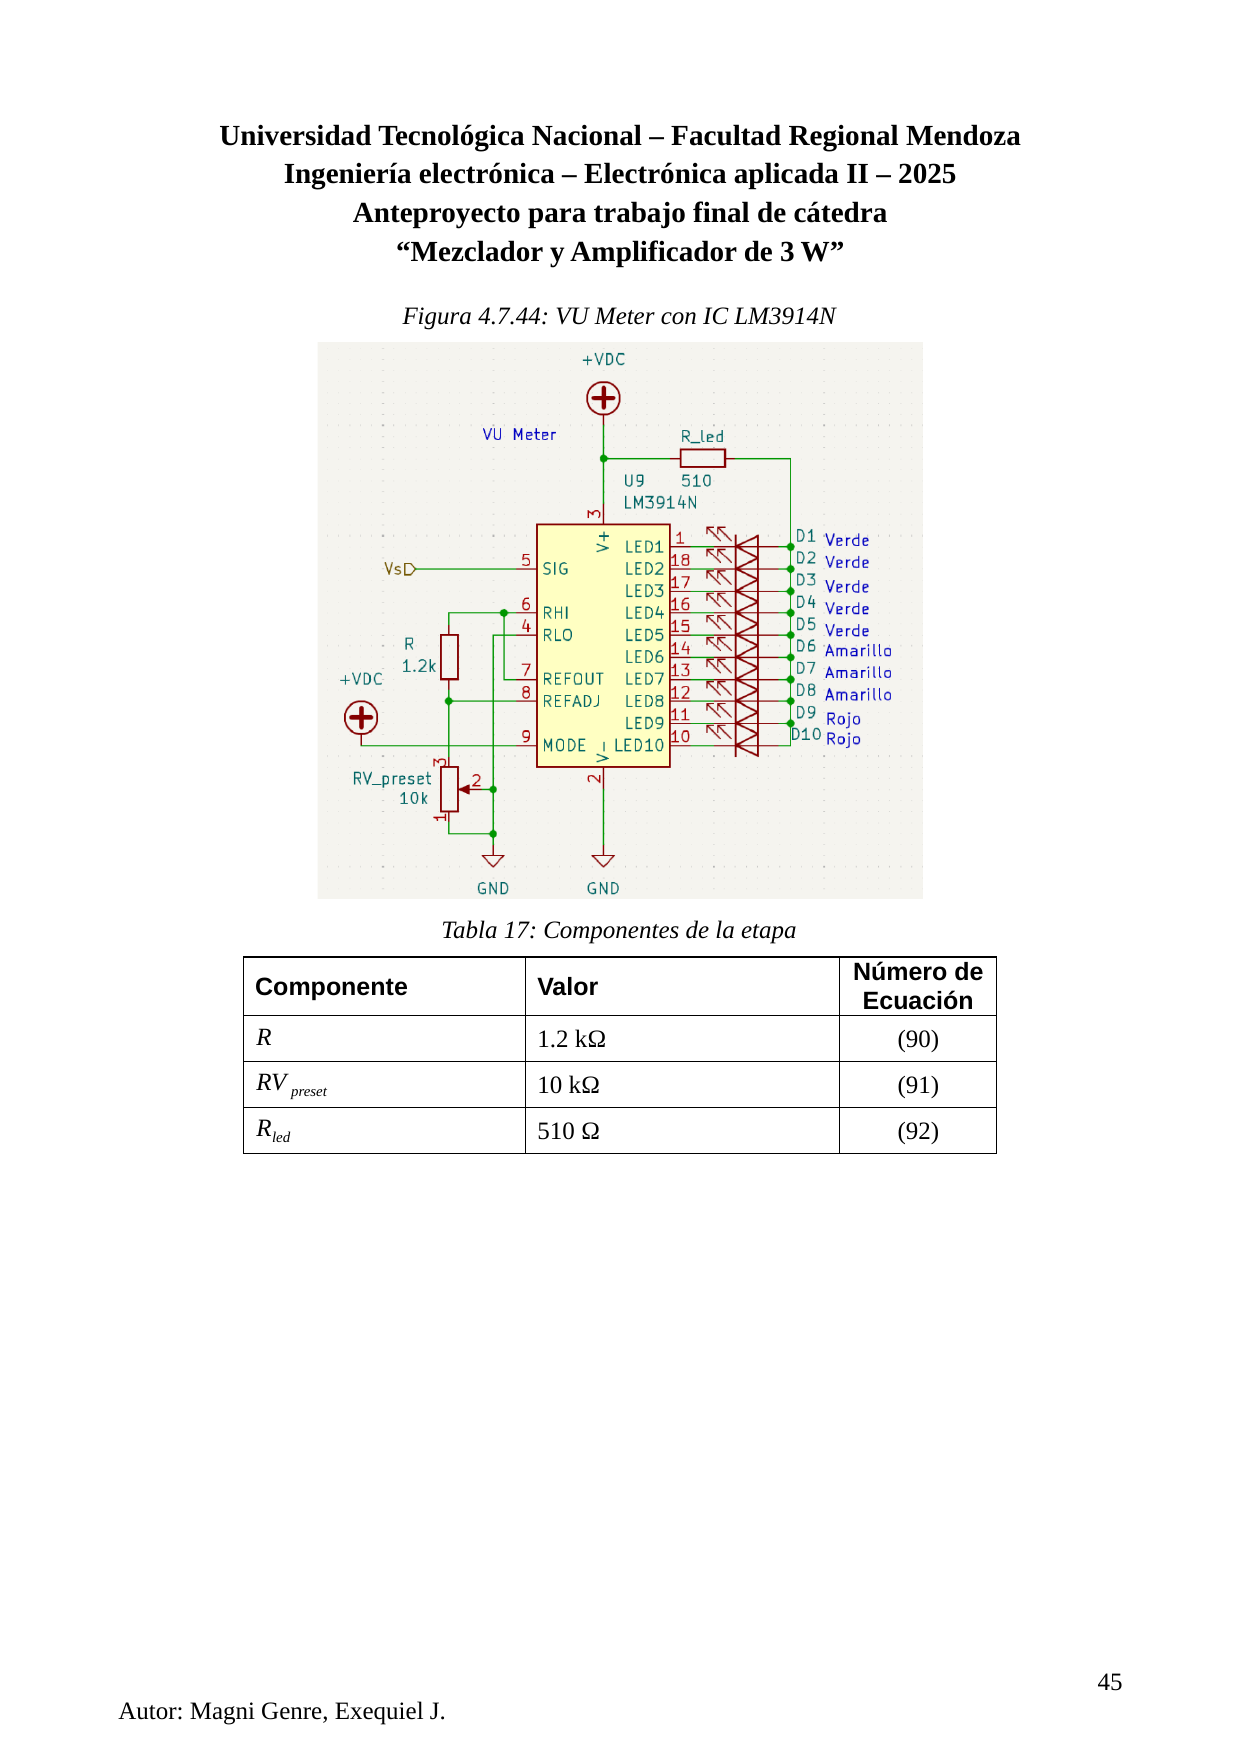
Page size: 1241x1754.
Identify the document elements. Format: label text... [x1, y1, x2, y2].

table_cell 1.2 kΩ [526, 1016, 839, 1061]
text Tabla 17: Componentes de la etapa [118, 915, 1122, 944]
table_header Valor [526, 958, 839, 1015]
table_cell (92) [840, 1108, 996, 1153]
table_cell 10 kΩ [526, 1062, 839, 1107]
table_cell [244, 1016, 525, 1061]
table_cell [244, 1062, 525, 1107]
picture [317, 342, 923, 899]
table_cell [244, 1108, 525, 1153]
table_cell 510 Ω [526, 1108, 839, 1153]
table_cell (90) [840, 1016, 996, 1061]
table_cell (91) [840, 1062, 996, 1107]
table_header Componente [244, 958, 525, 1015]
table_header Número de Ecuación [840, 958, 996, 1015]
